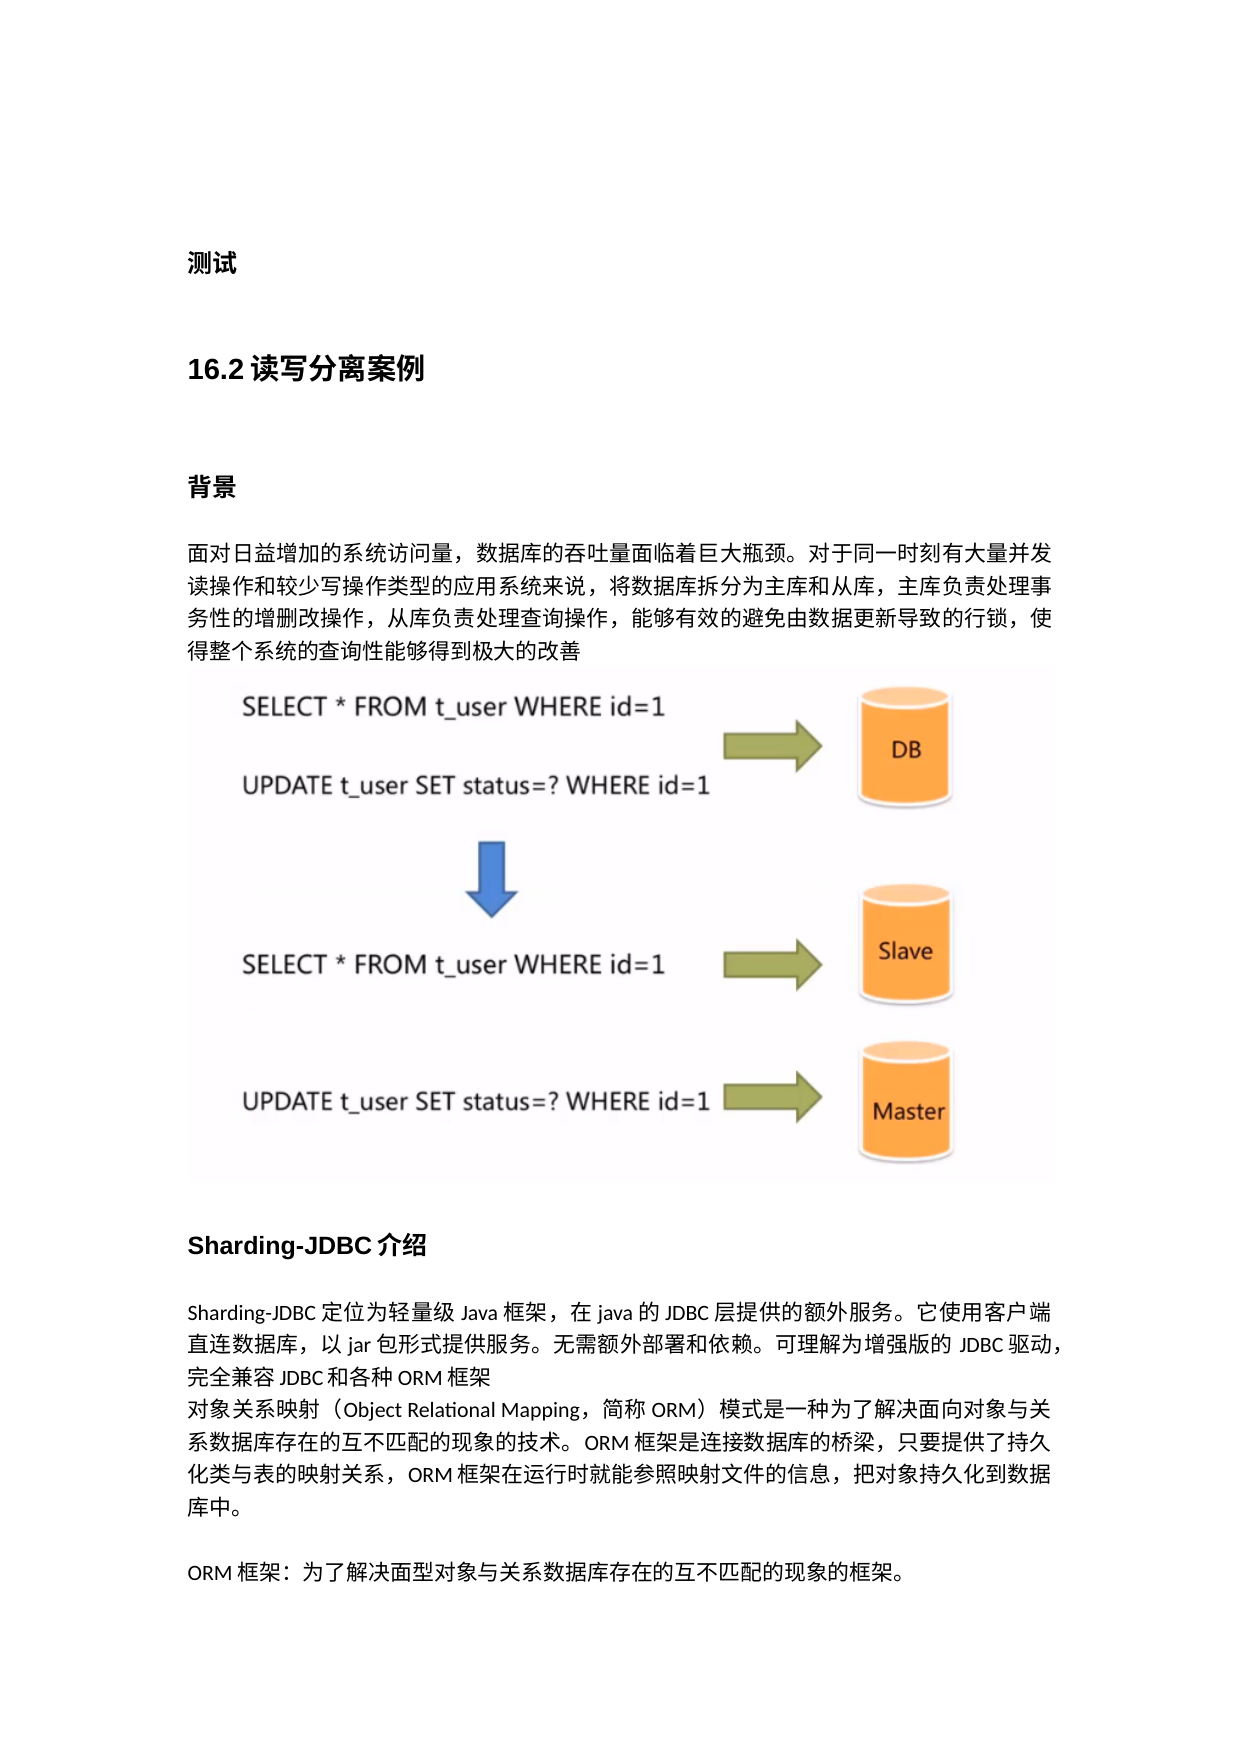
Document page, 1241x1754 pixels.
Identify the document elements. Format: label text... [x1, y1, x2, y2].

subtitle Sharding-JDBC介绍 [187, 1211, 1053, 1276]
text 对象关系映射（Object Relational Mapping，简称ORM）模式是一种为了解决面向对象与关系数据库存在的互不匹配的现象的技术。ORM框架是连接数据库的桥梁，只要提供了持久化类与表的映射关系，ORM框架在运行时就能参照映射文件的信息，把对象持久化到数据库中。 [187, 1392, 1053, 1522]
text ORM框架：为了解决面型对象与关系数据库存在的互不匹配的现象的框架。 [187, 1554, 1053, 1587]
subtitle 背景 [187, 453, 1053, 518]
text 面对日益增加的系统访问量，数据库的吞吐量面临着巨大瓶颈。对于同一时刻有大量并发读操作和较少写操作类型的应用系统来说，将数据库拆分为主库和从库，主库负责处理事务性的增删改操作，从库负责处理查询操作，能够有效的避免由数据更新导致的行锁，使得整个系统的查询性能够得到极大的改善 [187, 536, 1053, 666]
picture [187, 666, 1052, 1182]
subtitle 16.2读写分离案例 [187, 334, 1053, 399]
subtitle 测试 [187, 229, 1053, 294]
text Sharding-JDBC定位为轻量级Java框架，在java的JDBC层提供的额外服务。它使用客户端直连数据库，以jar包形式提供服务。无需额外部署和依赖。可理解为增强版的JDBC驱动，完全兼容JDBC和各种ORM框架 [187, 1294, 1053, 1392]
